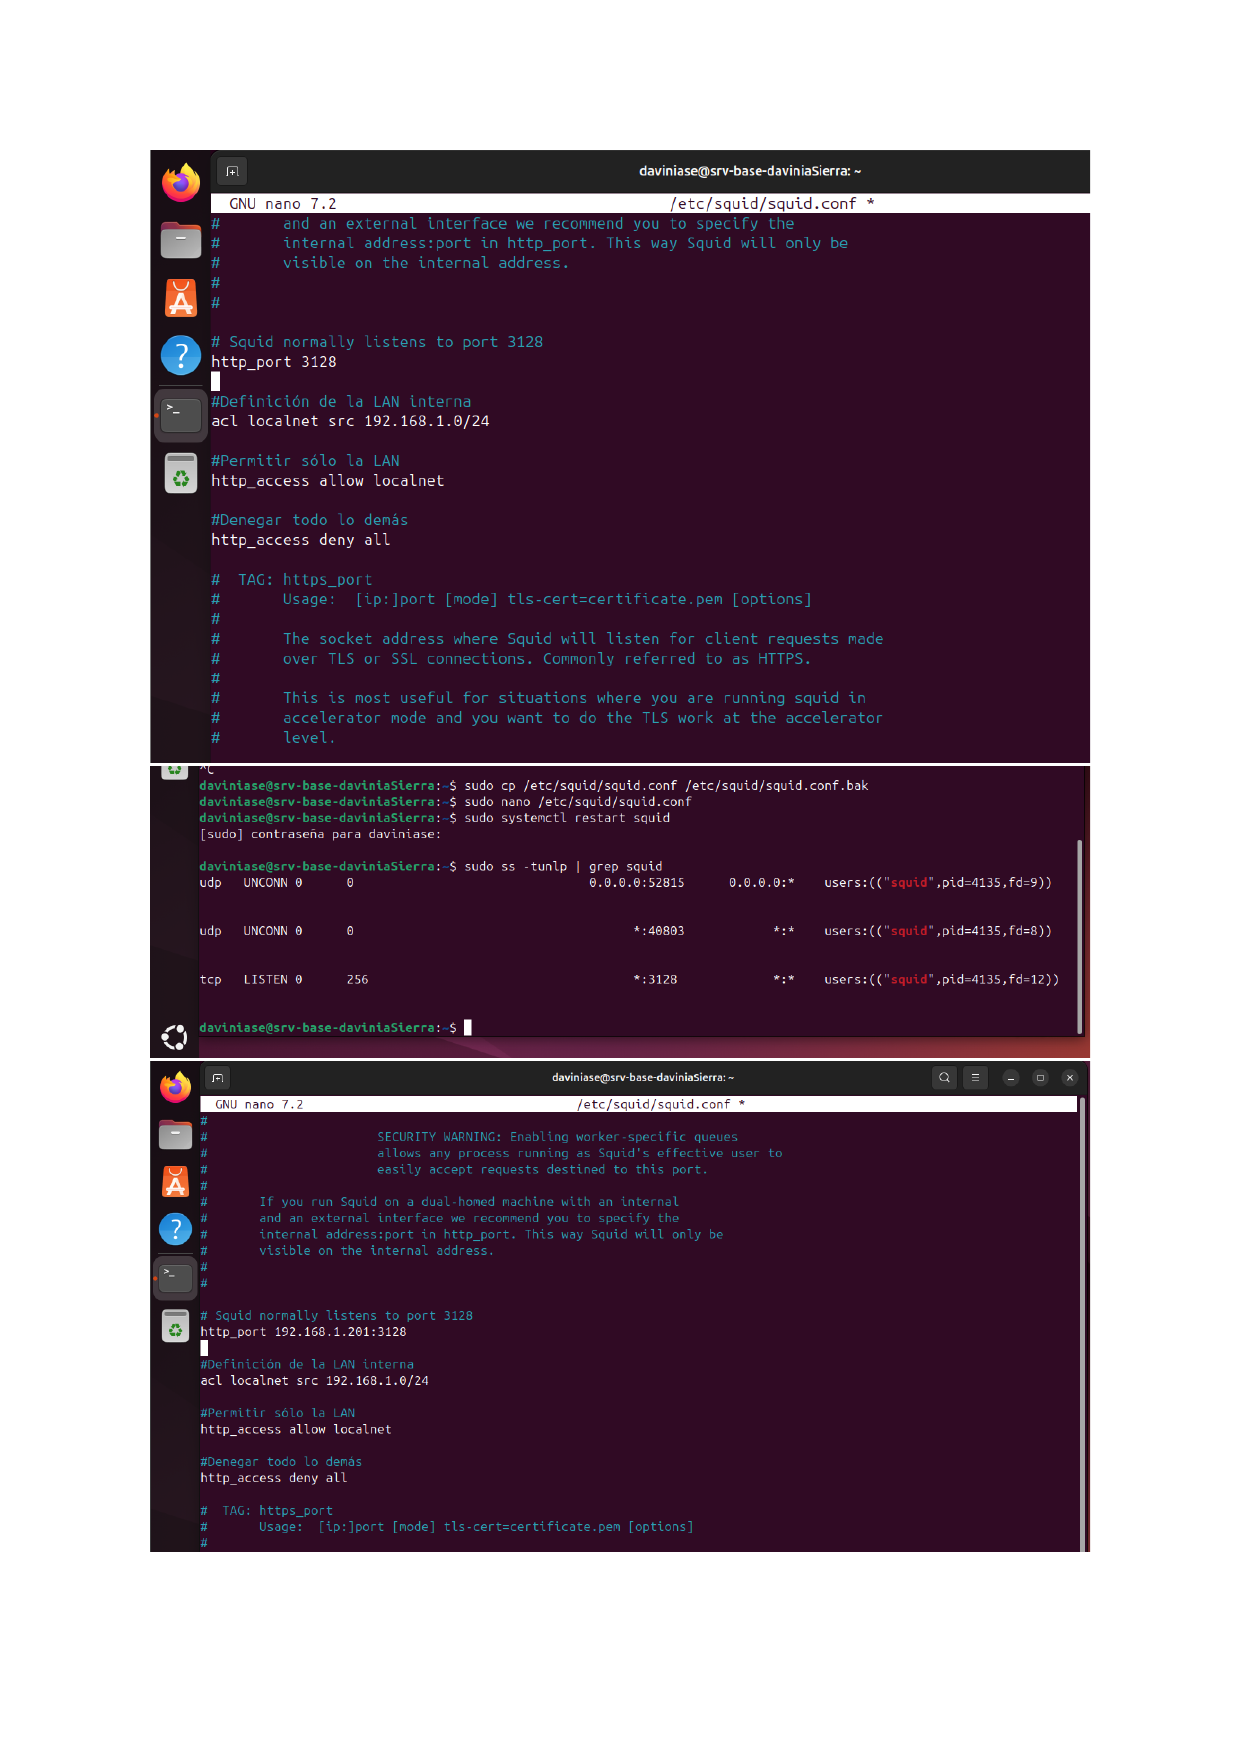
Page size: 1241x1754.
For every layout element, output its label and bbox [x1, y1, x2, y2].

picture [150, 1061, 1091, 1552]
picture [150, 150, 1091, 763]
picture [150, 766, 1091, 1058]
